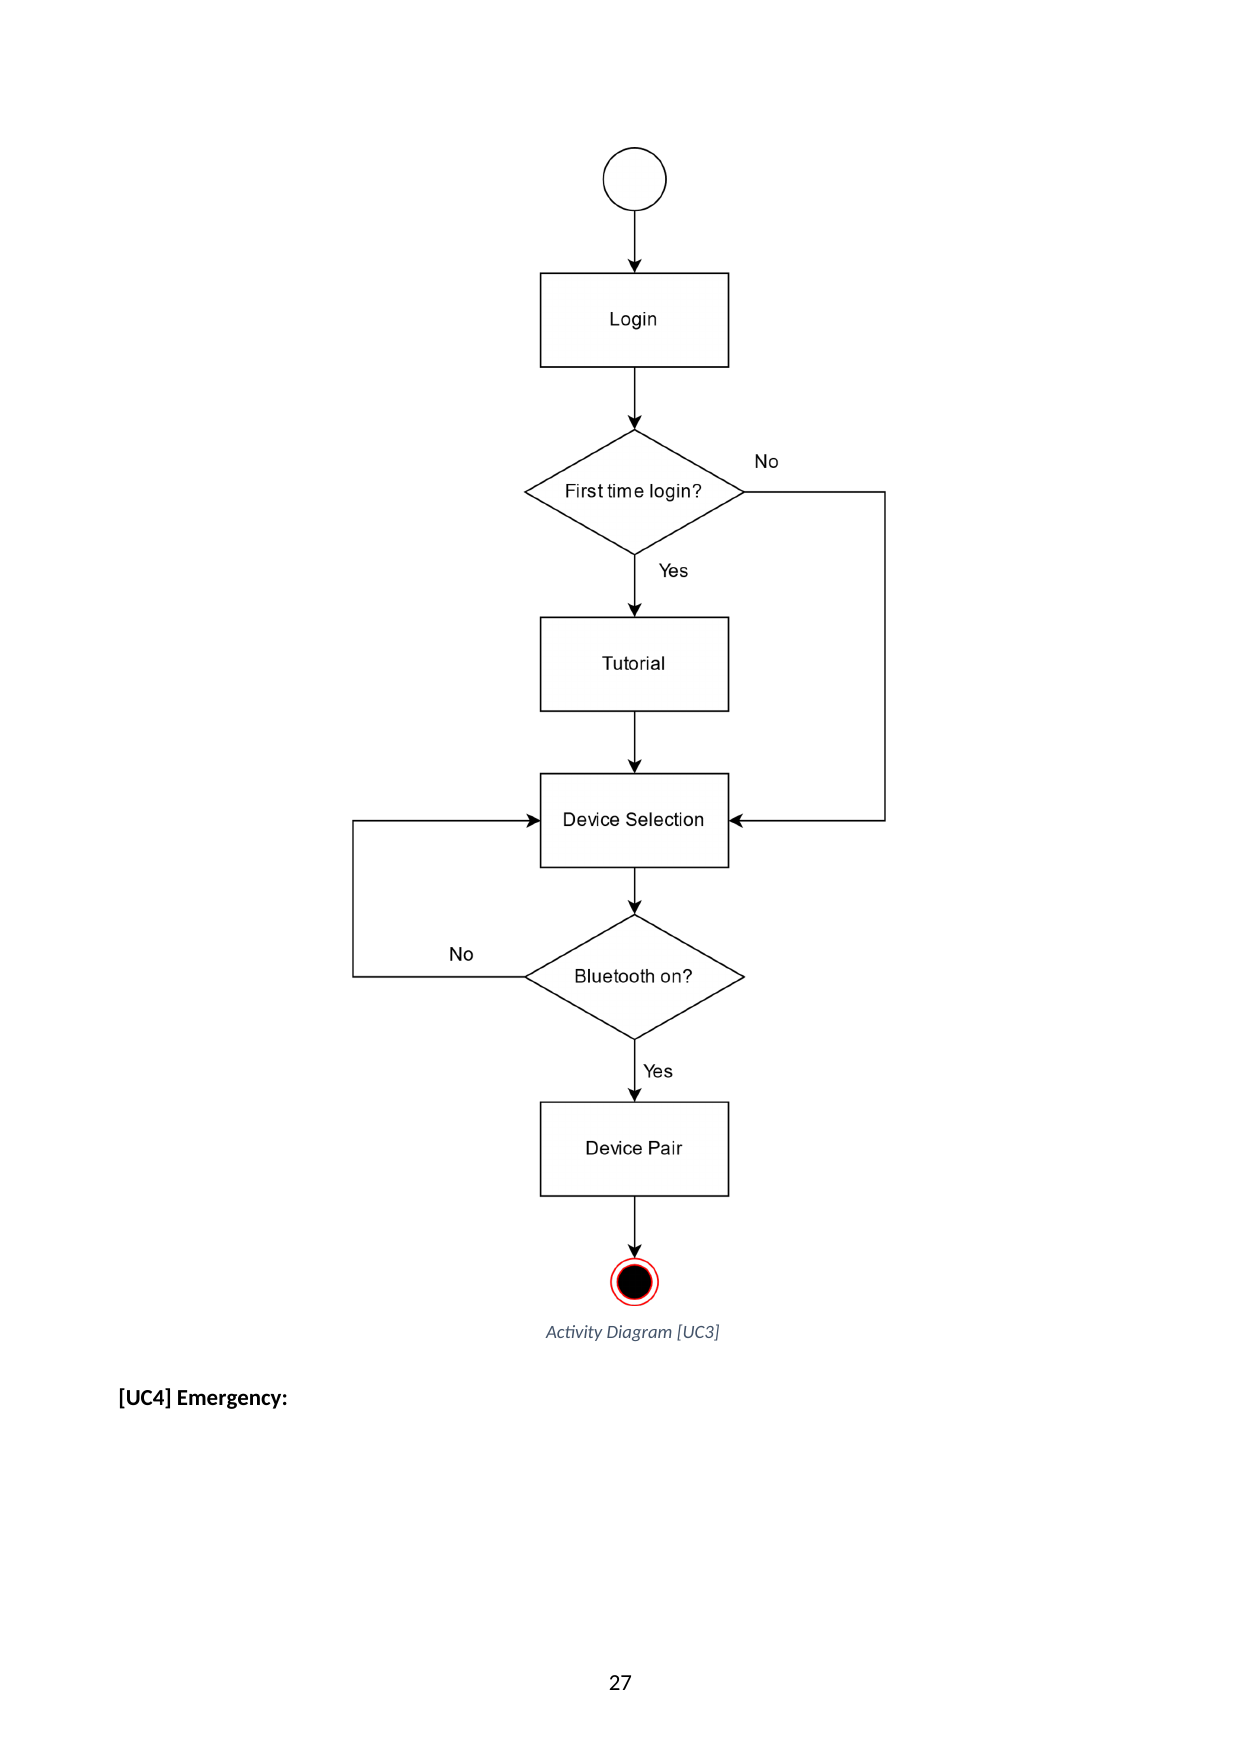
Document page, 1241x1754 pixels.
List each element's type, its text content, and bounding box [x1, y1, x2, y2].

text [UC4] Emergency: [118, 1383, 1122, 1411]
picture [341, 147, 898, 1306]
